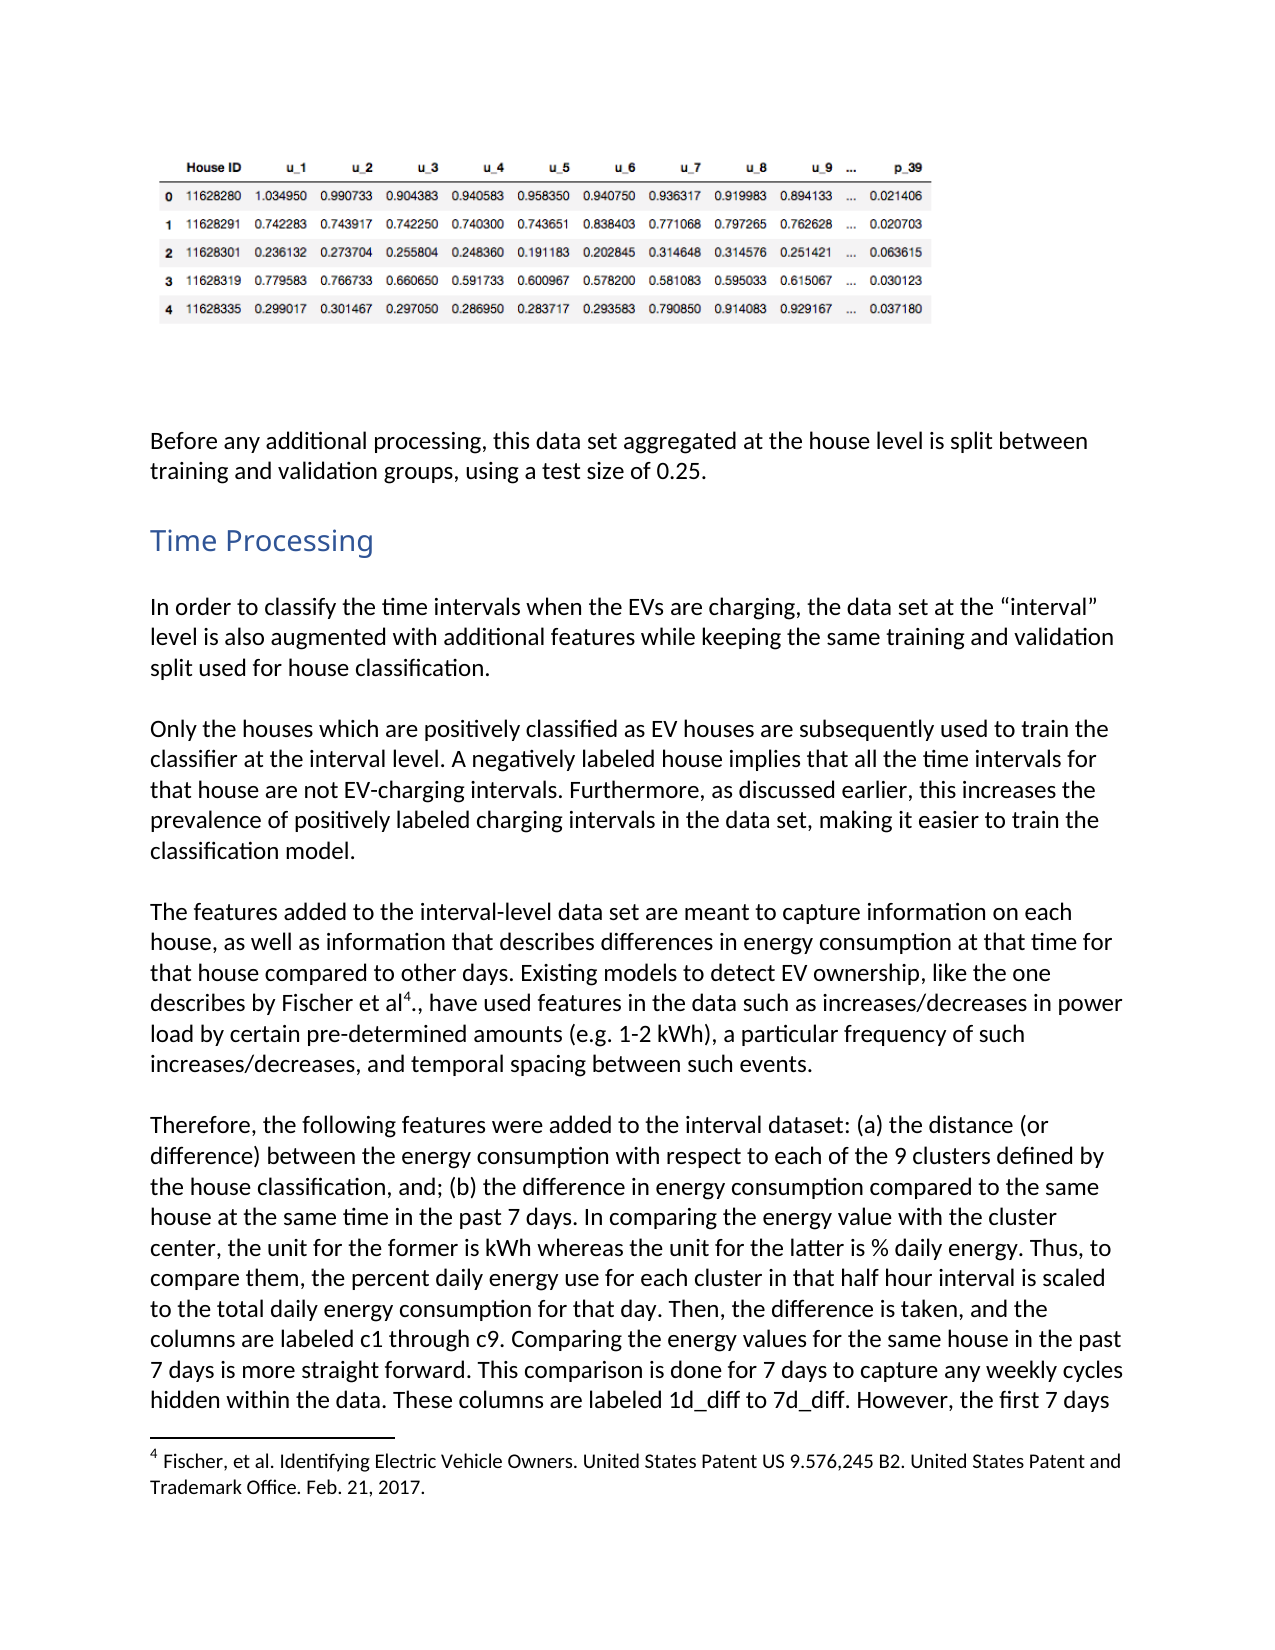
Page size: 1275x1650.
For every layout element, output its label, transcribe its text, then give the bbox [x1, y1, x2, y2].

picture [150, 150, 932, 330]
text Only the houses which are positively classified as EV houses are subsequently used to train the classifier at the interval level. A negatively labeled house implies that all the time intervals for that house are not EV-charging intervals. Furthermore, as discussed earlier, this increases the prevalence of positively labeled charging intervals in the data set, making it easier to train the classification model. [150, 713, 1125, 866]
subtitle Time Processing [150, 521, 1125, 560]
text In order to classify the time intervals when the EVs are charging, the data set at the “interval” level is also augmented with additional features while keeping the same training and validation split used for house classification. [150, 591, 1125, 682]
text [150, 1110, 1125, 1415]
text The features added to the interval-level data set are meant to capture information on each house, as well as information that describes differences in energy consumption at that time for that house compared to other days. Existing models to detect EV ownership, like the one describes by Fischer et al., have used features in the data such as increases/decreases in power load by certain pre-determined amounts (e.g. 1-2 kWh), a particular frequency of such increases/decreases, and temporal spacing between such events. [150, 896, 1125, 1079]
text Before any additional processing, this data set aggregated at the house level is split between training and validation groups, using a test size of 0.25. [150, 425, 1125, 486]
